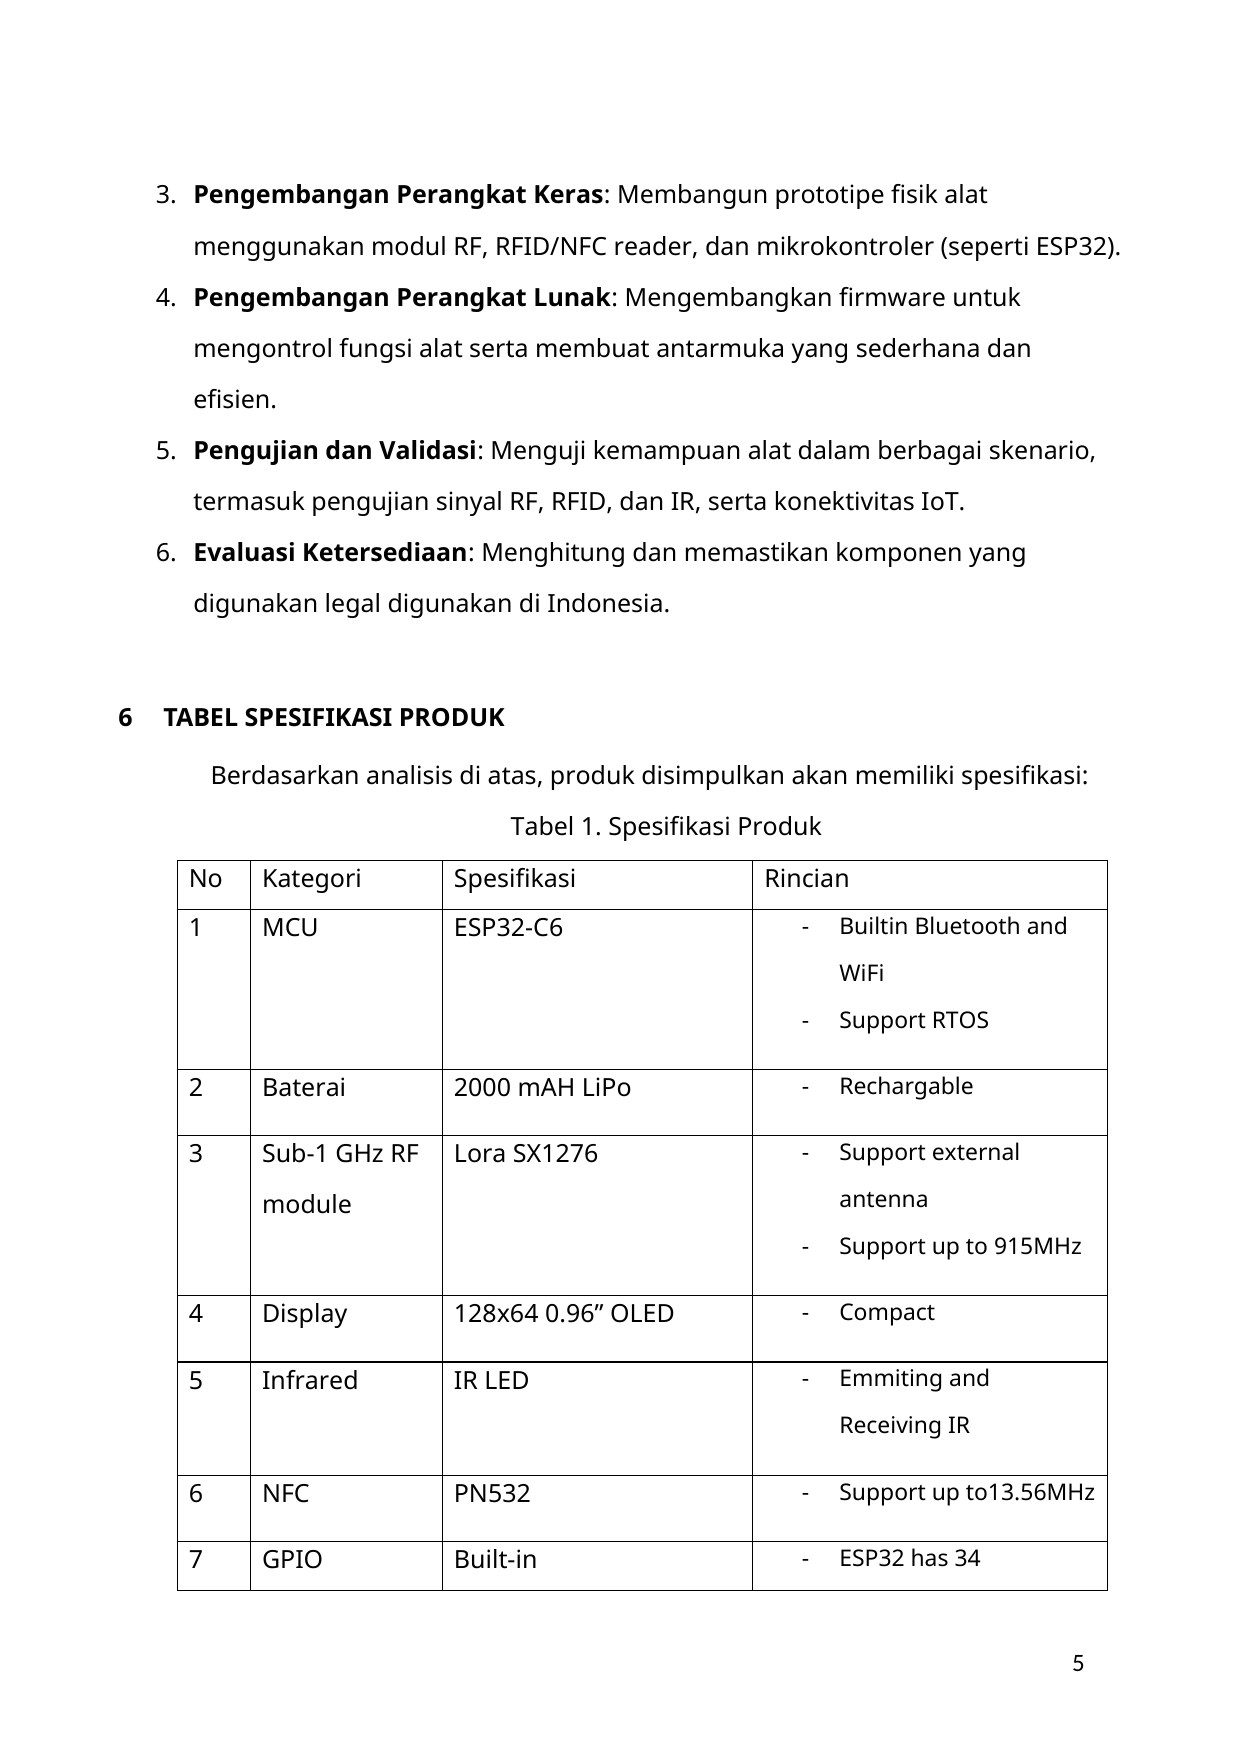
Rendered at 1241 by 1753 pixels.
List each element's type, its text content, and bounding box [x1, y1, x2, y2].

subtitle TABEL SPESIFIKASI PRODUK [118, 700, 1122, 734]
table_cell 5 [178, 1363, 250, 1474]
table_cell NFC [251, 1476, 442, 1541]
table_cell 2000 mAH LiPo [443, 1070, 752, 1135]
table_cell Builtin Bluetooth and WiFi Support RTOS [753, 910, 1107, 1069]
table_header No [178, 861, 250, 909]
table_header Spesifikasi [443, 861, 752, 909]
list Pengembangan Perangkat Keras: Membangun prototipe fisik alat menggunakan modul RF, RFID/NFC reader, dan mikrokontroler (seperti ESP32). [156, 177, 1122, 262]
table_cell Infrared [251, 1363, 442, 1474]
table_cell 6 [178, 1476, 250, 1541]
table_cell Sub-1 GHz RF module [251, 1136, 442, 1295]
table_cell Lora SX1276 [443, 1136, 752, 1295]
table_cell Baterai [251, 1070, 442, 1135]
table_cell IR LED [443, 1363, 752, 1474]
table_cell Display [251, 1296, 442, 1361]
table_cell 3 [178, 1136, 250, 1295]
table_cell 128x64 0.96” OLED [443, 1296, 752, 1361]
table_cell GPIO [251, 1542, 442, 1590]
table_cell 1 [178, 910, 250, 1069]
table_cell 4 [178, 1296, 250, 1361]
table_cell 2 [178, 1070, 250, 1135]
list Pengujian dan Validasi: Menguji kemampuan alat dalam berbagai skenario, termasuk pengujian sinyal RF, RFID, dan IR, serta konektivitas IoT. [156, 432, 1122, 517]
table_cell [753, 1542, 1107, 1590]
table_cell 7 [178, 1542, 250, 1590]
table_cell Built-in [443, 1542, 752, 1590]
table_cell Emmiting and Receiving IR [753, 1363, 1107, 1474]
table_cell Support external antenna Support up to 915MHz [753, 1136, 1107, 1295]
table_cell Compact [753, 1296, 1107, 1361]
table_cell Rechargable [753, 1070, 1107, 1135]
text Berdasarkan analisis di atas, produk disimpulkan akan memiliki spesifikasi: [165, 757, 1122, 791]
table_header Rincian [753, 861, 1107, 909]
table_cell Support up to13.56MHz [753, 1476, 1107, 1541]
list Pengembangan Perangkat Lunak: Mengembangkan firmware untuk mengontrol fungsi alat serta membuat antarmuka yang sederhana dan efisien. [156, 279, 1122, 415]
table_cell PN532 [443, 1476, 752, 1541]
table_cell ESP32-C6 [443, 910, 752, 1069]
table_header Kategori [251, 861, 442, 909]
list Evaluasi Ketersediaan: Menghitung dan memastikan komponen yang digunakan legal digunakan di Indonesia. [156, 534, 1122, 619]
text Tabel 1. Spesifikasi Produk [165, 808, 1122, 842]
table_cell MCU [251, 910, 442, 1069]
